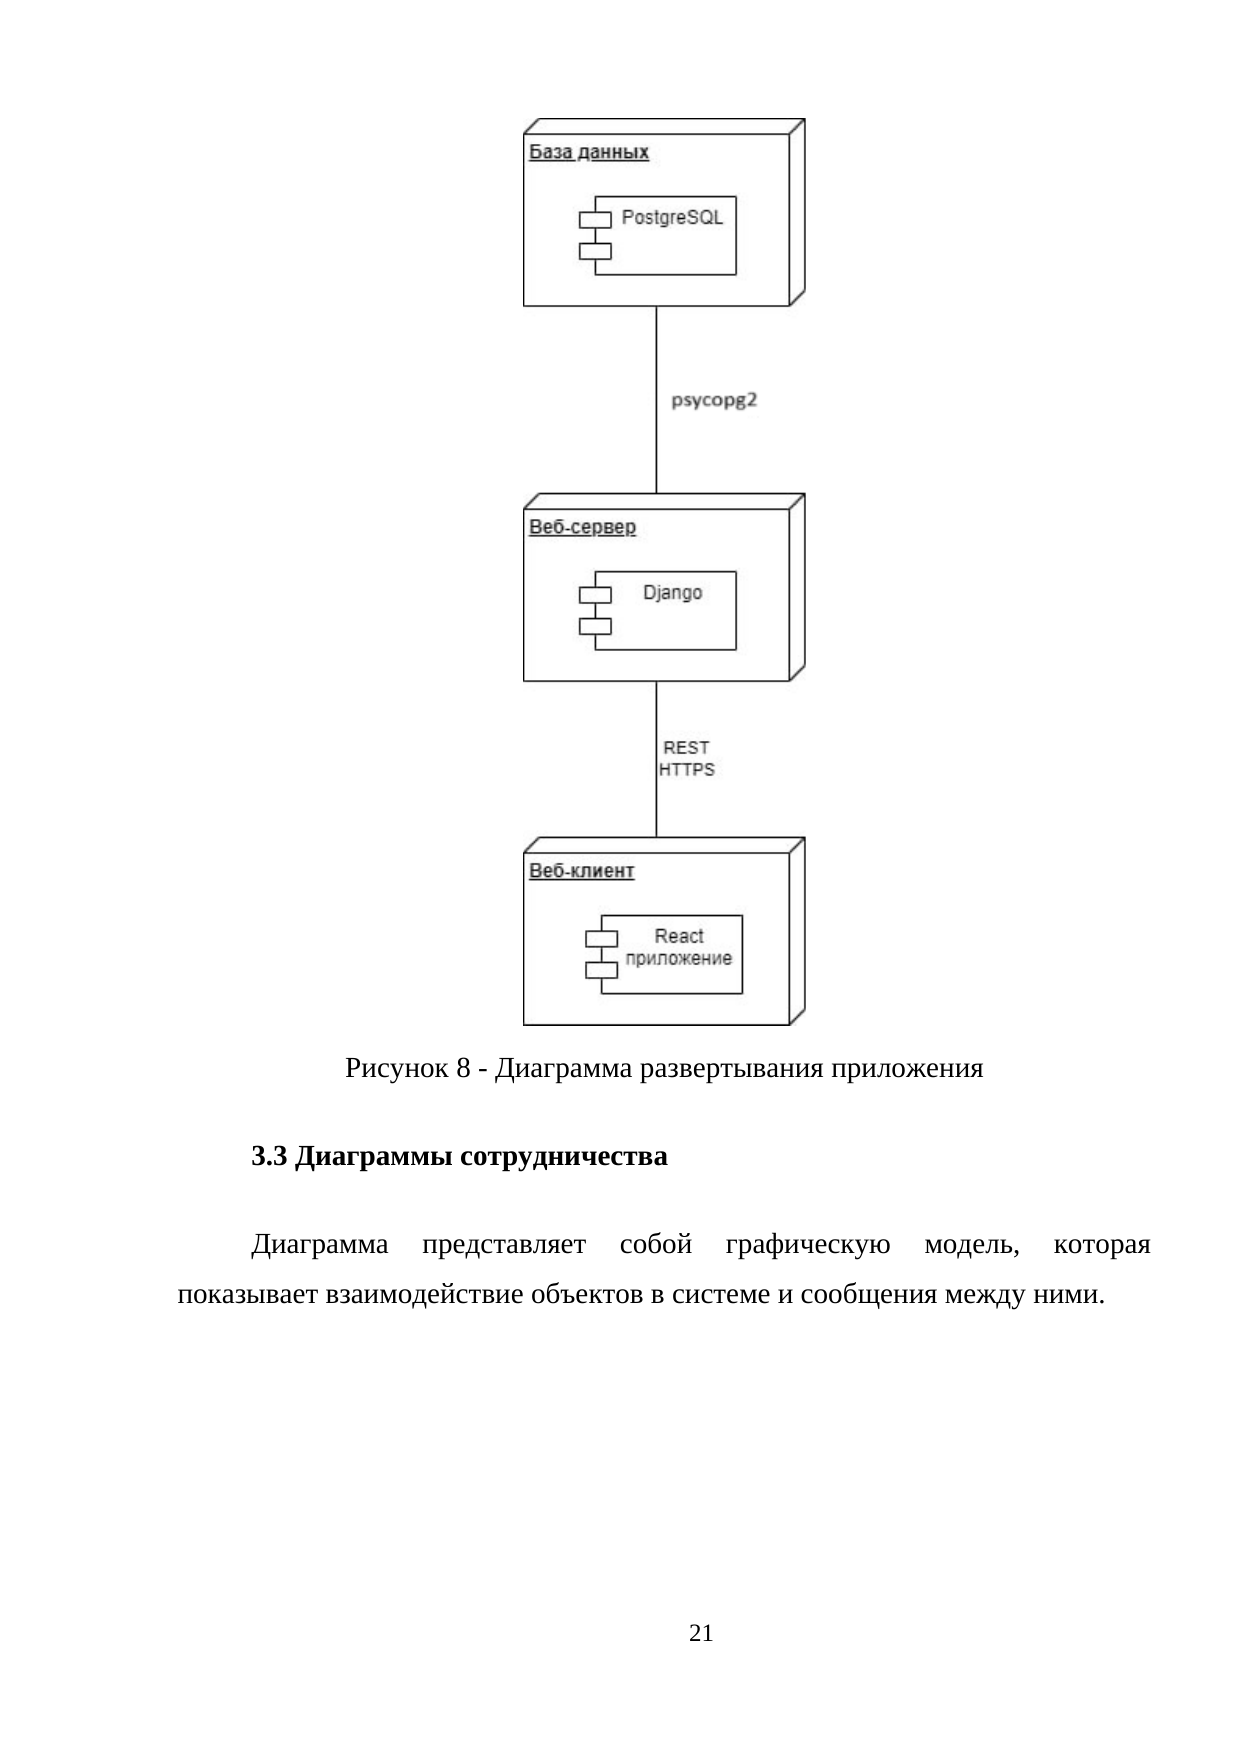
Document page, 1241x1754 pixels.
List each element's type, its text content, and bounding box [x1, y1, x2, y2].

text Диаграмма представляет собой графическую модель, которая показывает взаимодействие объектов в системе и сообщения между ними. [177, 1226, 1152, 1310]
subtitle Диаграммы сотрудничества [177, 1138, 1152, 1172]
text Рисунок 8 - Диаграмма развертывания приложения [177, 1051, 1152, 1084]
picture [523, 118, 806, 1026]
